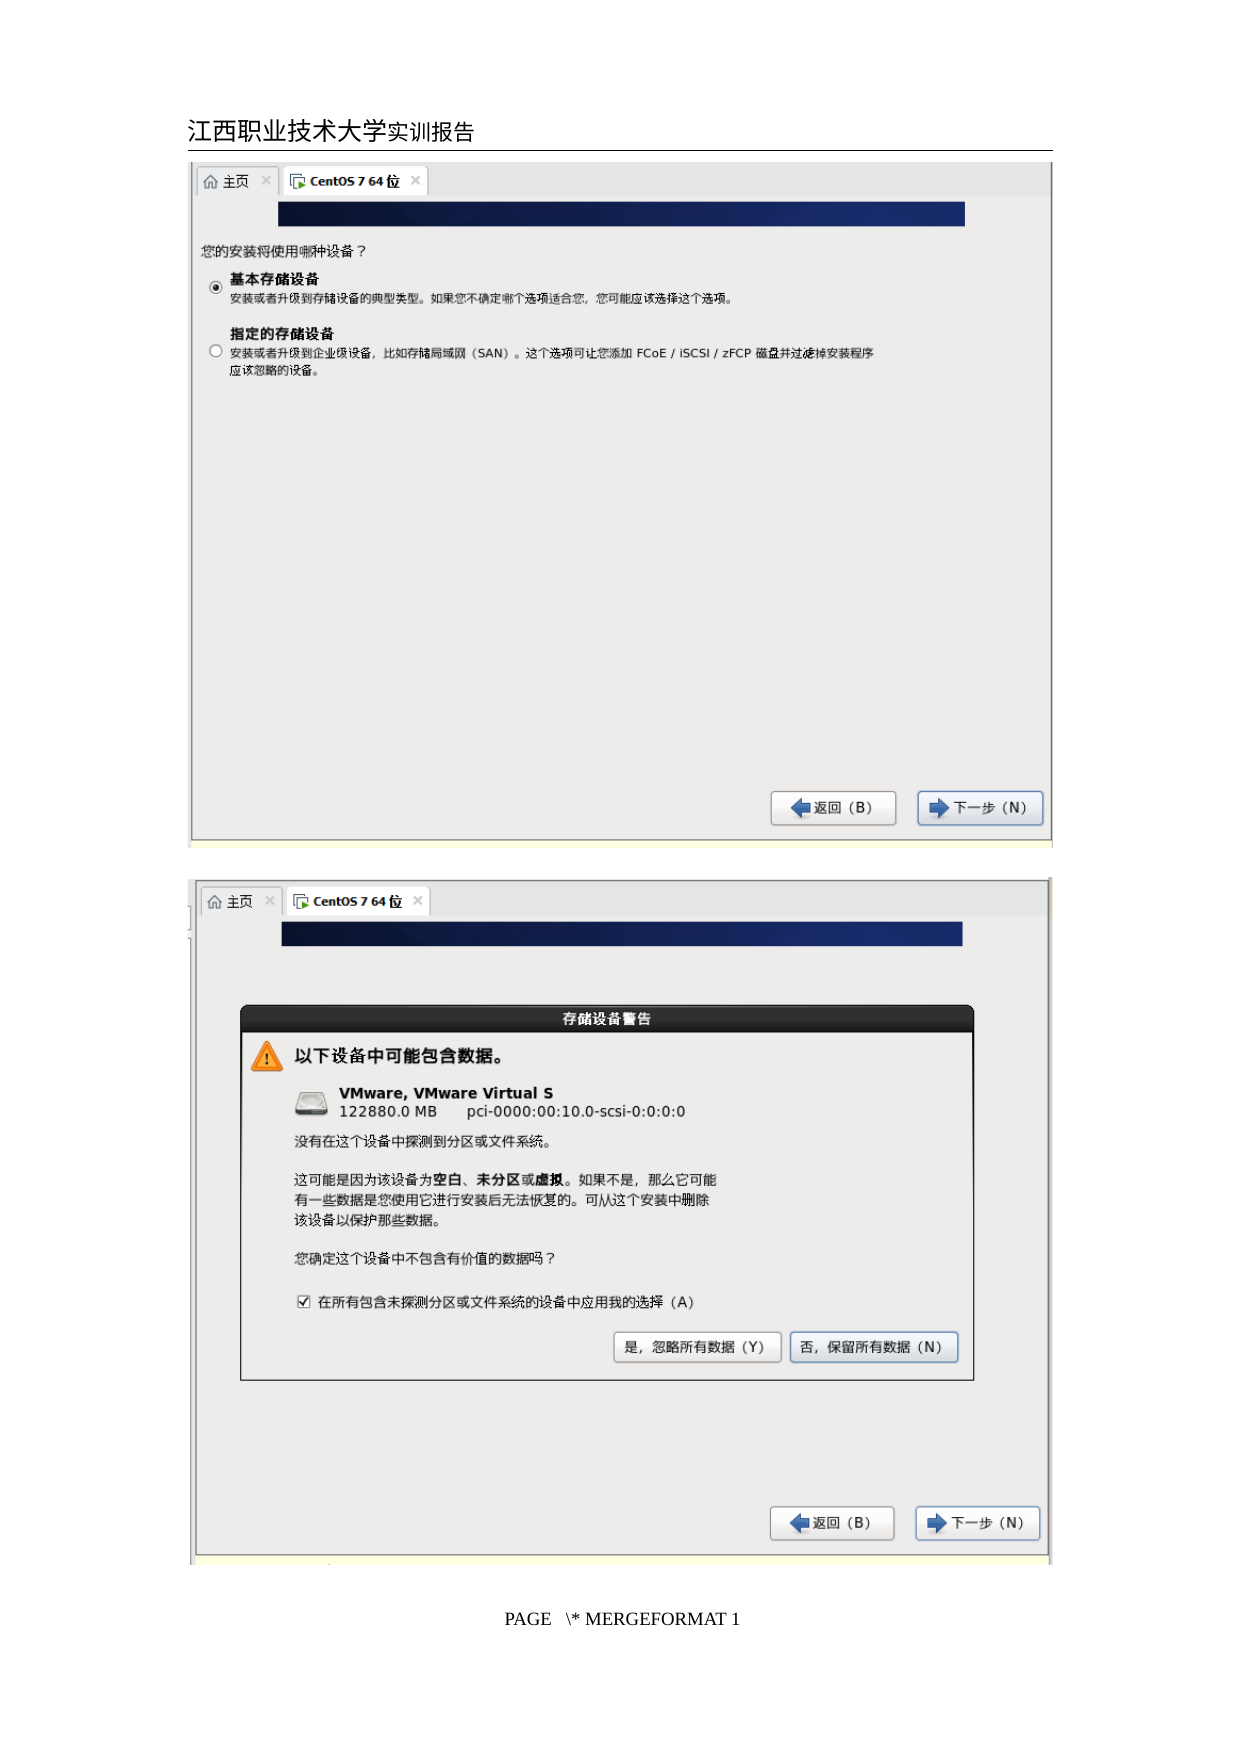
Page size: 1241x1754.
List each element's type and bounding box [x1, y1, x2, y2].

picture [187, 162, 1053, 848]
picture [187, 877, 1053, 1565]
